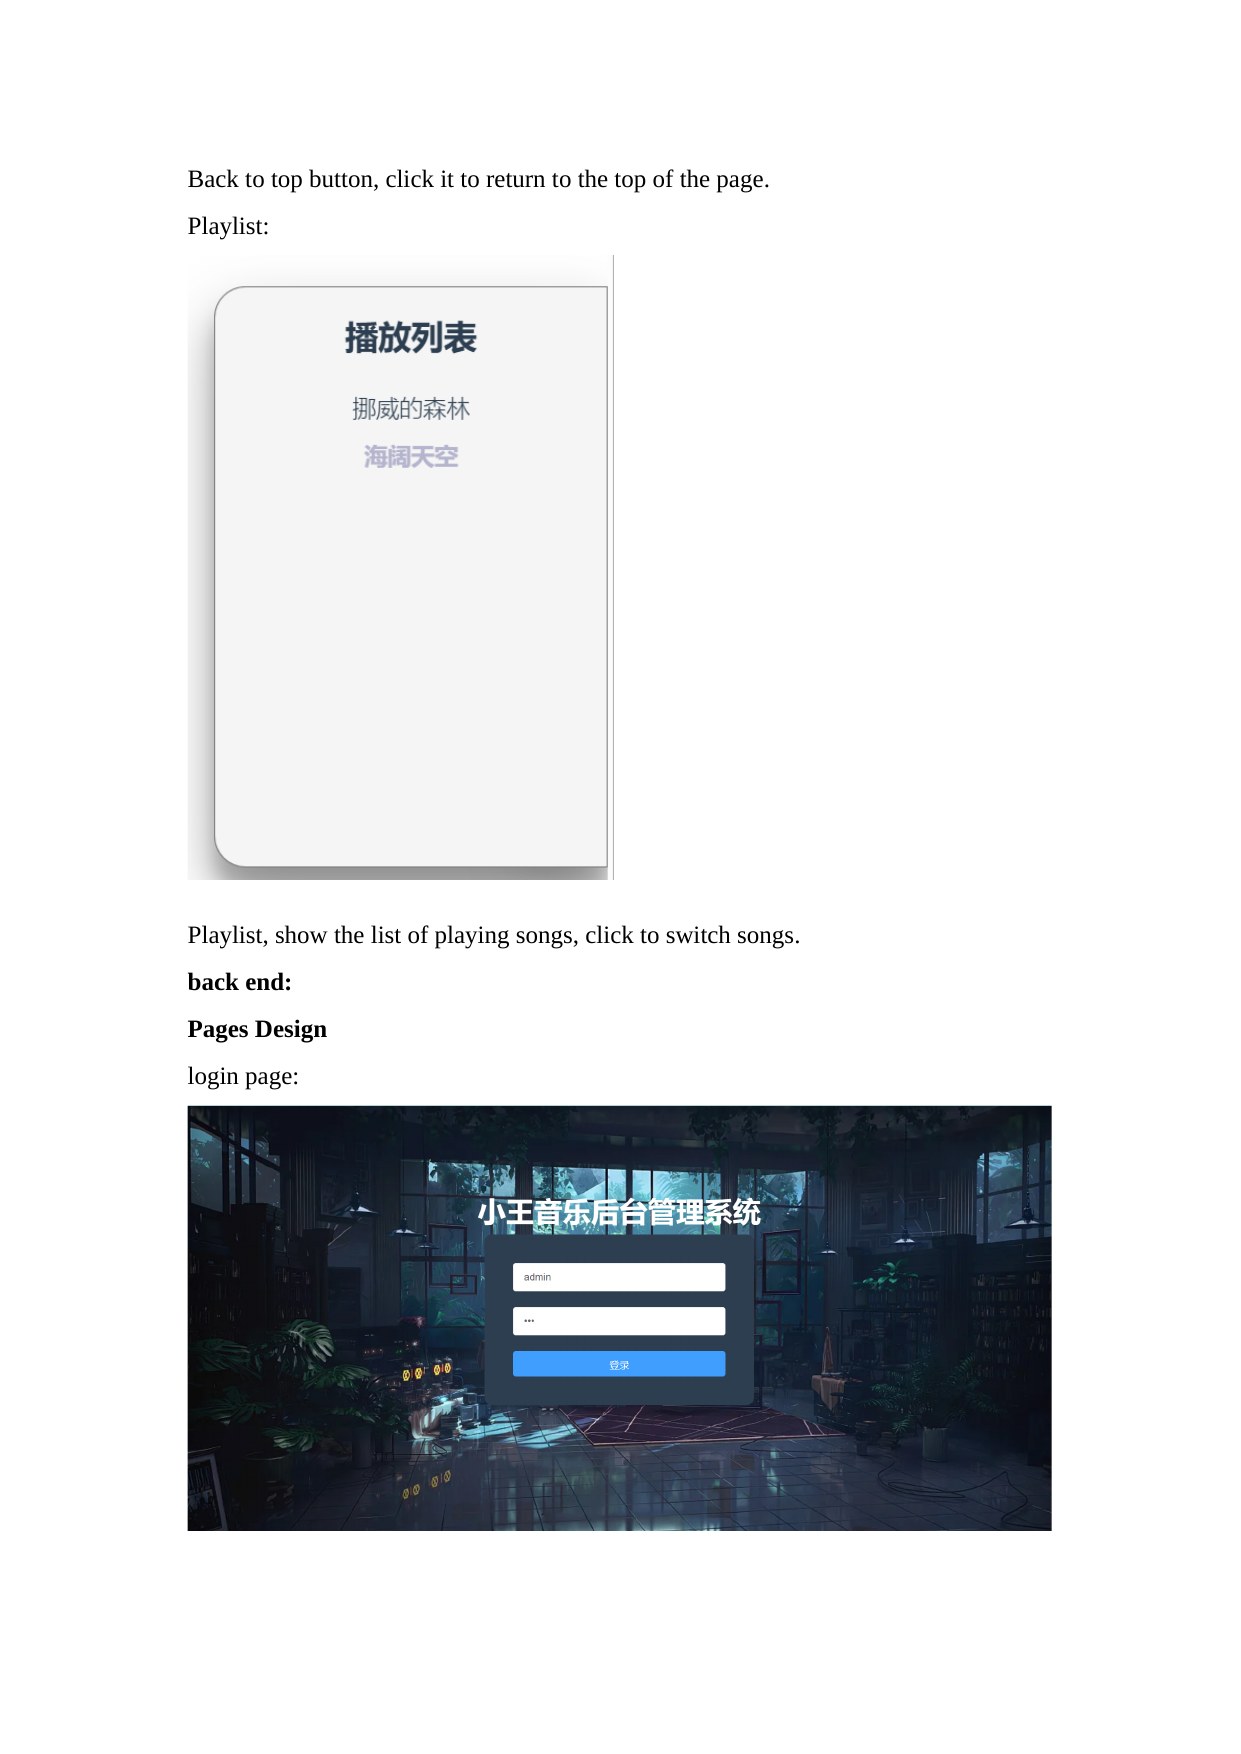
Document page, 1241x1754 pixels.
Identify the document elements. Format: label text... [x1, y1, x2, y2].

picture [187, 255, 614, 880]
picture [187, 1105, 1052, 1531]
text back end: [187, 965, 1053, 998]
text Playlist: [187, 209, 1053, 241]
text Back to top button, click it to return to the top of the page. [187, 162, 1053, 194]
text Playlist, show the list of playing songs, click to switch songs. [187, 918, 1053, 951]
text login page: [187, 1059, 1053, 1091]
text Pages Design [187, 1012, 1053, 1044]
